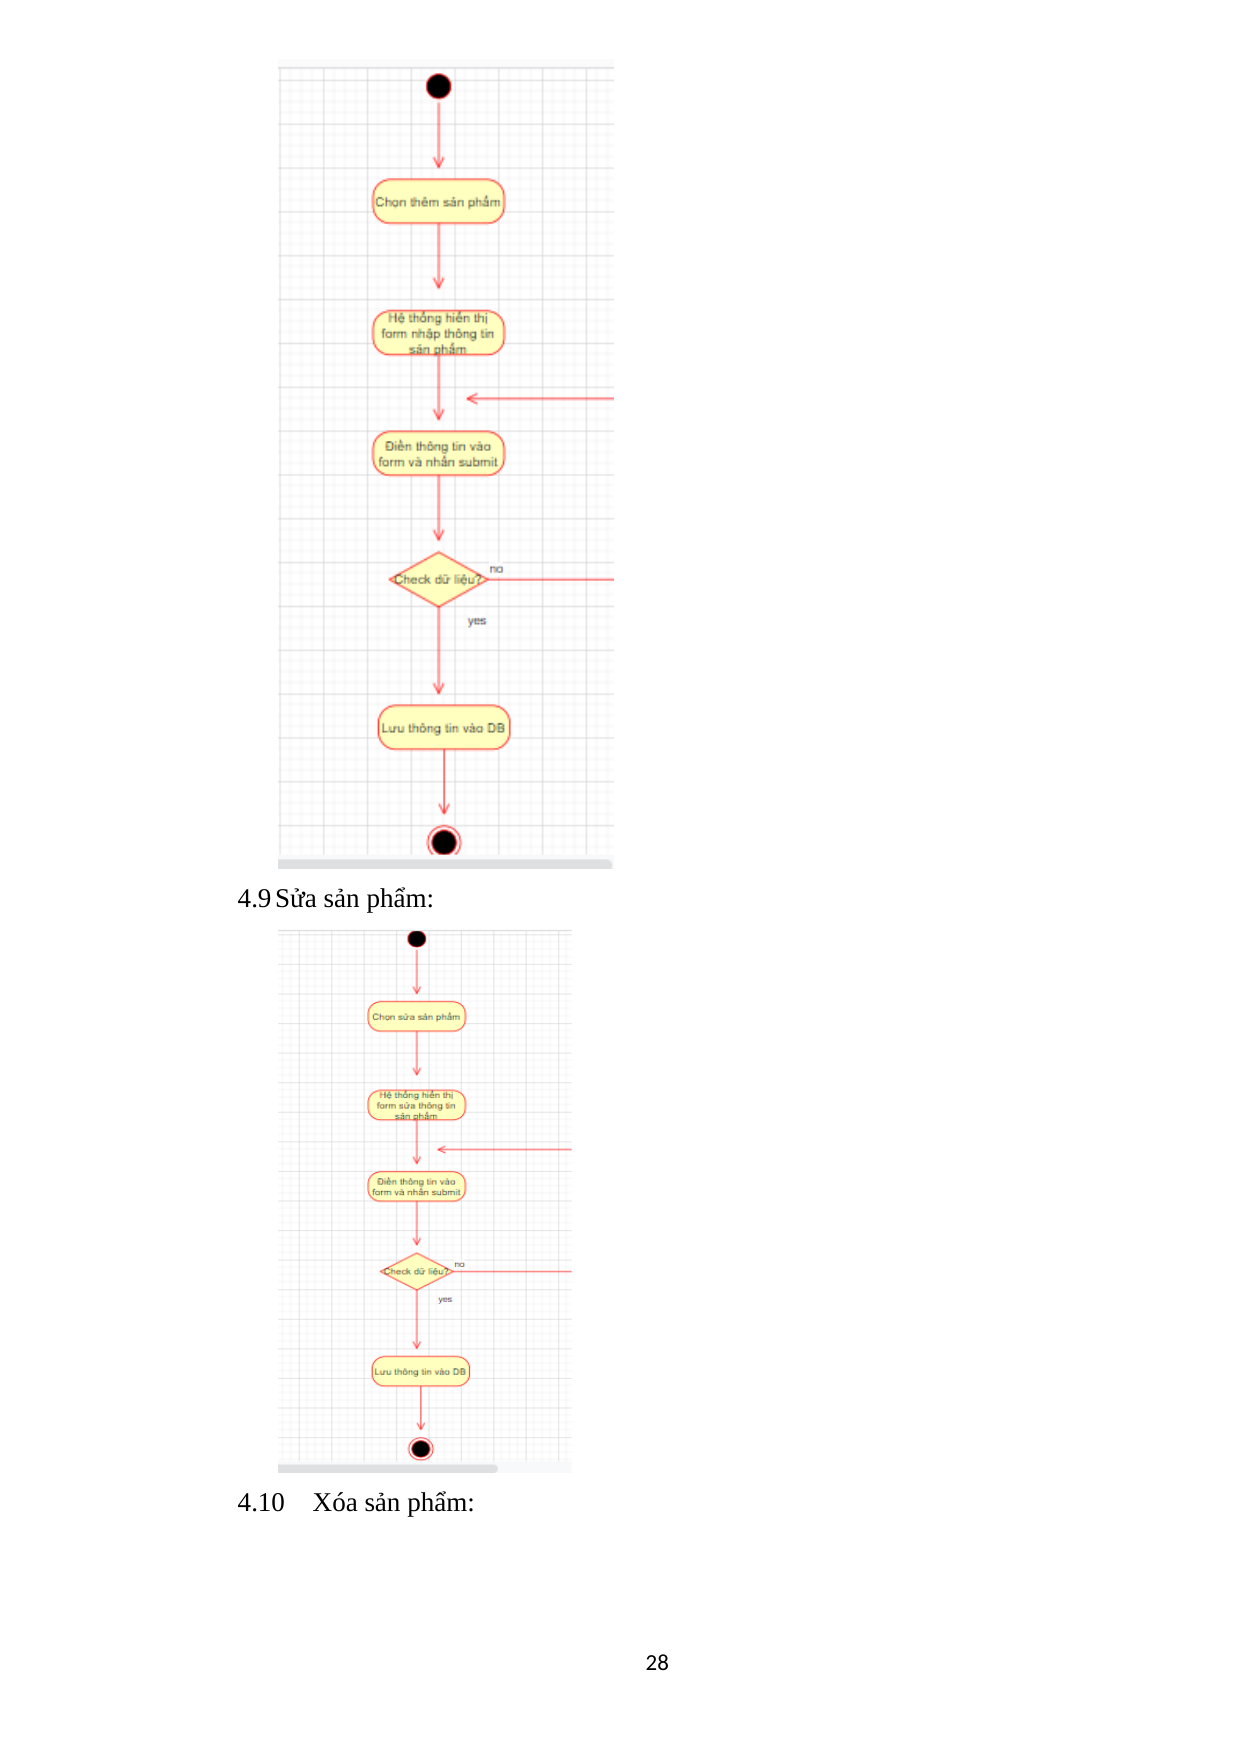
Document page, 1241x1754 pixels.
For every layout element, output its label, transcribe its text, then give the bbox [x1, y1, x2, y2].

picture [278, 59, 614, 869]
list Xóa sản phẩm: [237, 1486, 1152, 1517]
picture [278, 929, 572, 1473]
list Sửa sản phẩm: [237, 882, 1152, 913]
